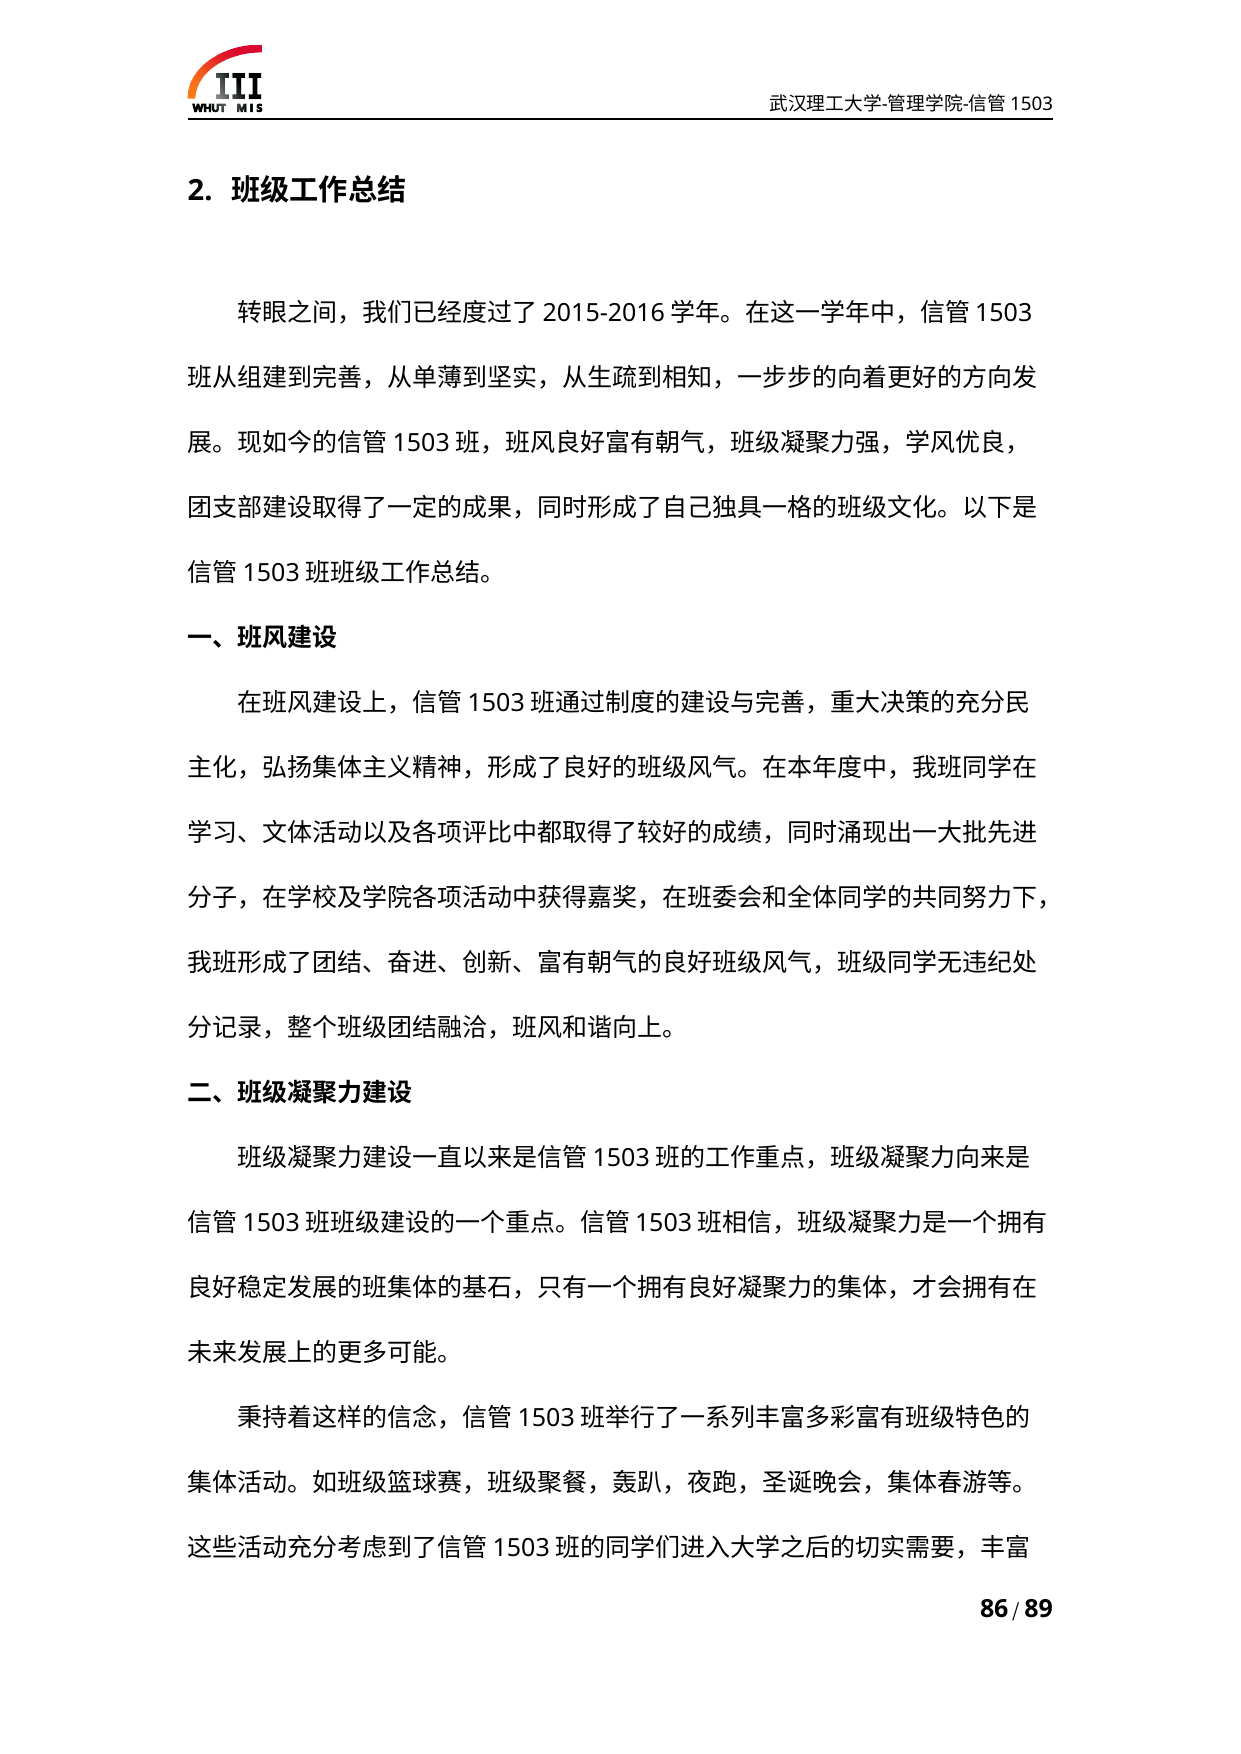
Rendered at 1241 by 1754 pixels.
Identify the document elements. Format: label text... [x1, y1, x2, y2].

text 在班风建设上，信管1503班通过制度的建设与完善，重大决策的充分民主化，弘扬集体主义精神，形成了良好的班级风气。在本年度中，我班同学在学习、文体活动以及各项评比中都取得了较好的成绩，同时涌现出一大批先进分子，在学校及学院各项活动中获得嘉奖，在班委会和全体同学的共同努力下，我班形成了团结、奋进、创新、富有朝气的良好班级风气，班级同学无违纪处分记录，整个班级团结融洽，班风和谐向上。 [187, 668, 1053, 1058]
subtitle 班级工作总结 [187, 156, 1053, 221]
text 班级凝聚力建设一直以来是信管1503班的工作重点，班级凝聚力向来是信管1503班班级建设的一个重点。信管1503班相信，班级凝聚力是一个拥有良好稳定发展的班集体的基石，只有一个拥有良好凝聚力的集体，才会拥有在未来发展上的更多可能。 [187, 1123, 1053, 1383]
text 一、班风建设 [187, 603, 1053, 668]
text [187, 1383, 1053, 1578]
picture [187, 45, 264, 116]
text 转眼之间，我们已经度过了2015-2016学年。在这一学年中，信管1503班从组建到完善，从单薄到坚实，从生疏到相知，一步步的向着更好的方向发展。现如今的信管1503班，班风良好富有朝气，班级凝聚力强，学风优良，团支部建设取得了一定的成果，同时形成了自己独具一格的班级文化。以下是信管1503班班级工作总结。 [187, 278, 1053, 603]
text 二、班级凝聚力建设 [187, 1058, 1053, 1123]
